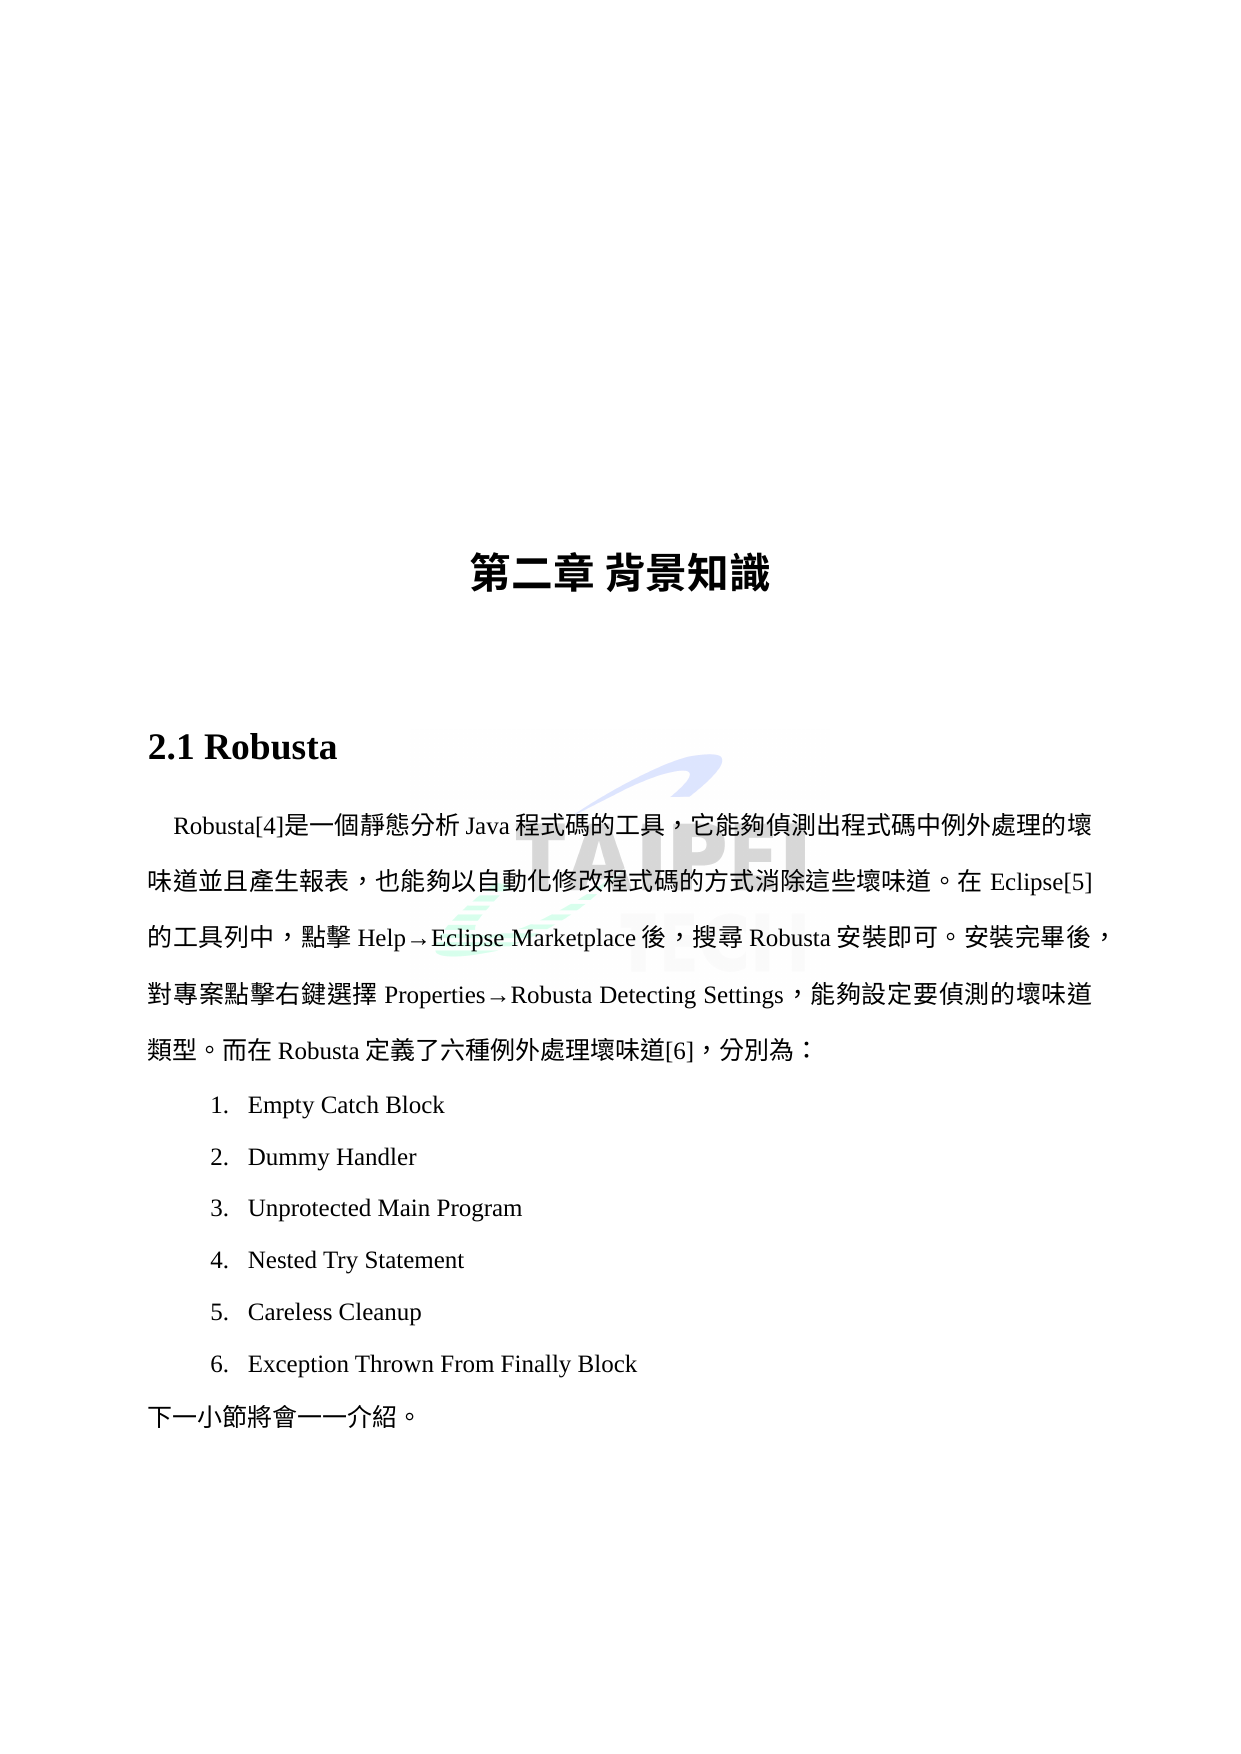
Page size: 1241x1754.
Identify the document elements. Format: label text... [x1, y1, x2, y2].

text 下一小節將會一一介紹。 [148, 1397, 1092, 1434]
subtitle 2.1 Robusta [148, 708, 1092, 783]
list Nested Try Statement [210, 1241, 1092, 1278]
list Exception Thrown From Finally Block [210, 1345, 1092, 1382]
list Unprotected Main Program [210, 1189, 1092, 1227]
text Robusta[4]是一個靜態分析Java程式碼的工具，它能夠偵測出程式碼中例外處理的壞味道並且產生報表，也能夠以自動化修改程式碼的方式消除這些壞味道。在Eclipse[5]的工具列中，點擊Help→Eclipse Marketplace後，搜尋Robusta安裝即可。安裝完畢後，對專案點擊右鍵選擇Properties→Robusta Detecting Settings，能夠設定要偵測的壞味道類型。而在Robusta定義了六種例外處理壞味道[6]，分別為： [148, 805, 1092, 1067]
list Dummy Handler [210, 1137, 1092, 1175]
list Careless Cleanup [210, 1293, 1092, 1330]
subtitle 第二章 背景知識 [148, 532, 1092, 607]
list Empty Catch Block [210, 1085, 1092, 1123]
